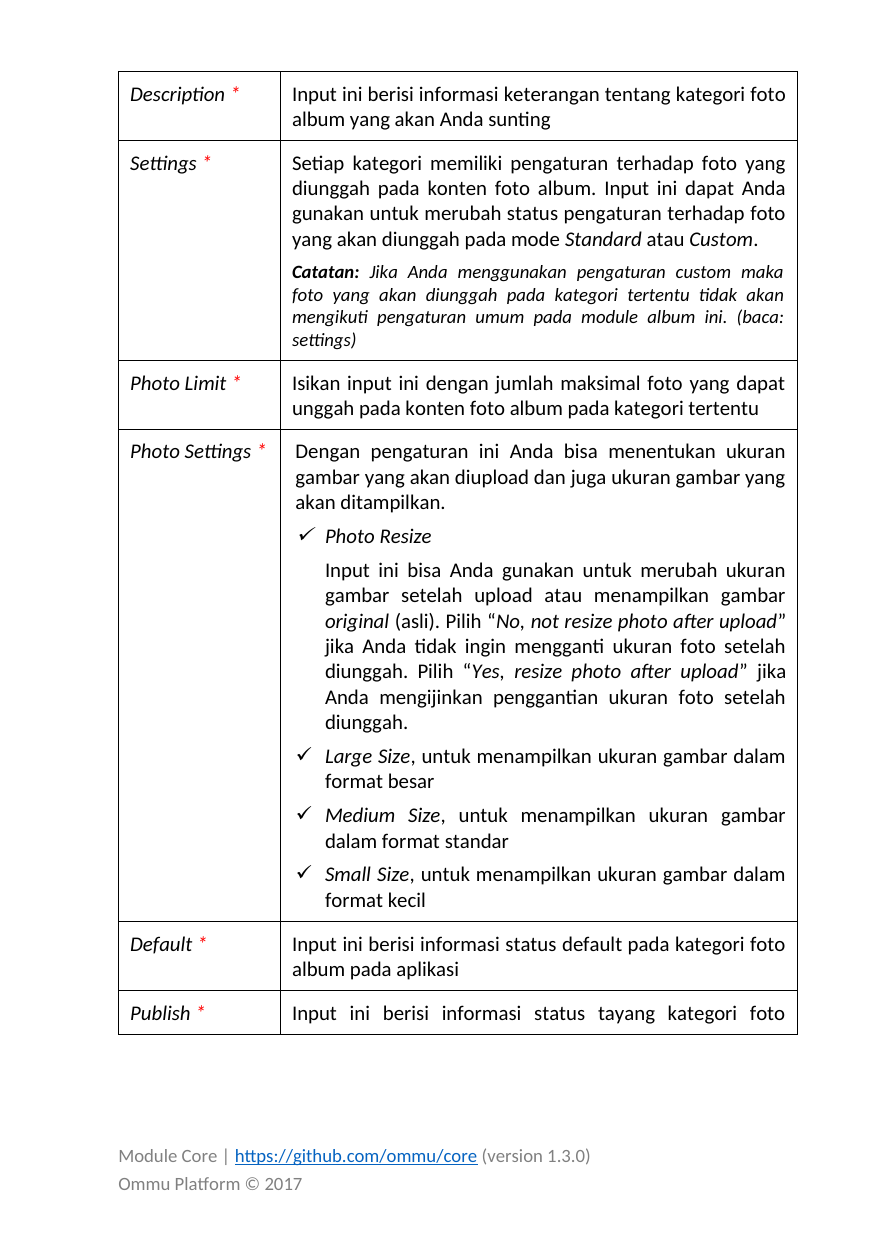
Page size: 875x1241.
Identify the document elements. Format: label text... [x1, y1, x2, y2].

table_cell Dengan pengaturan ini Anda bisa menentukan ukuran gambar yang akan diupload dan juga ukuran gambar yang akan ditampilkan. Photo Resize Input ini bisa Anda gunakan untuk merubah ukuran gambar setelah upload atau menampilkan gambar original (asli). Pilih “No, not resize photo after upload” jika Anda tidak ingin mengganti ukuran foto setelah diunggah. Pilih “Yes, resize photo after upload” jika Anda mengijinkan penggantian ukuran foto setelah diunggah. Large Size, untuk menampilkan ukuran gambar dalam format besar Medium Size, untuk menampilkan ukuran gambar dalam format standar Small Size, untuk menampilkan ukuran gambar dalam format kecil [281, 430, 797, 921]
table_cell Default * [119, 922, 280, 990]
table_cell Input ini berisi informasi keterangan tentang kategori foto album yang akan Anda sunting [281, 72, 797, 140]
table_cell Input ini berisi informasi status default pada kategori foto album pada aplikasi [281, 922, 797, 990]
table_cell Photo Settings * [119, 430, 280, 921]
table_cell Publish * [119, 991, 280, 1033]
table_cell Photo Limit * [119, 361, 280, 429]
table_cell Description * [119, 72, 280, 140]
table_cell Isikan input ini dengan jumlah maksimal foto yang dapat unggah pada konten foto album pada kategori tertentu [281, 361, 797, 429]
table_cell Setiap kategori memiliki pengaturan terhadap foto yang diunggah pada konten foto album. Input ini dapat Anda gunakan untuk merubah status pengaturan terhadap foto yang akan diunggah pada mode Standard atau Custom. Catatan: Jika Anda menggunakan pengaturan custom maka foto yang akan diunggah pada kategori tertentu tidak akan mengikuti pengaturan umum pada module album ini. (baca: settings) [281, 141, 797, 360]
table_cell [281, 991, 797, 1033]
table_cell Settings * [119, 141, 280, 360]
